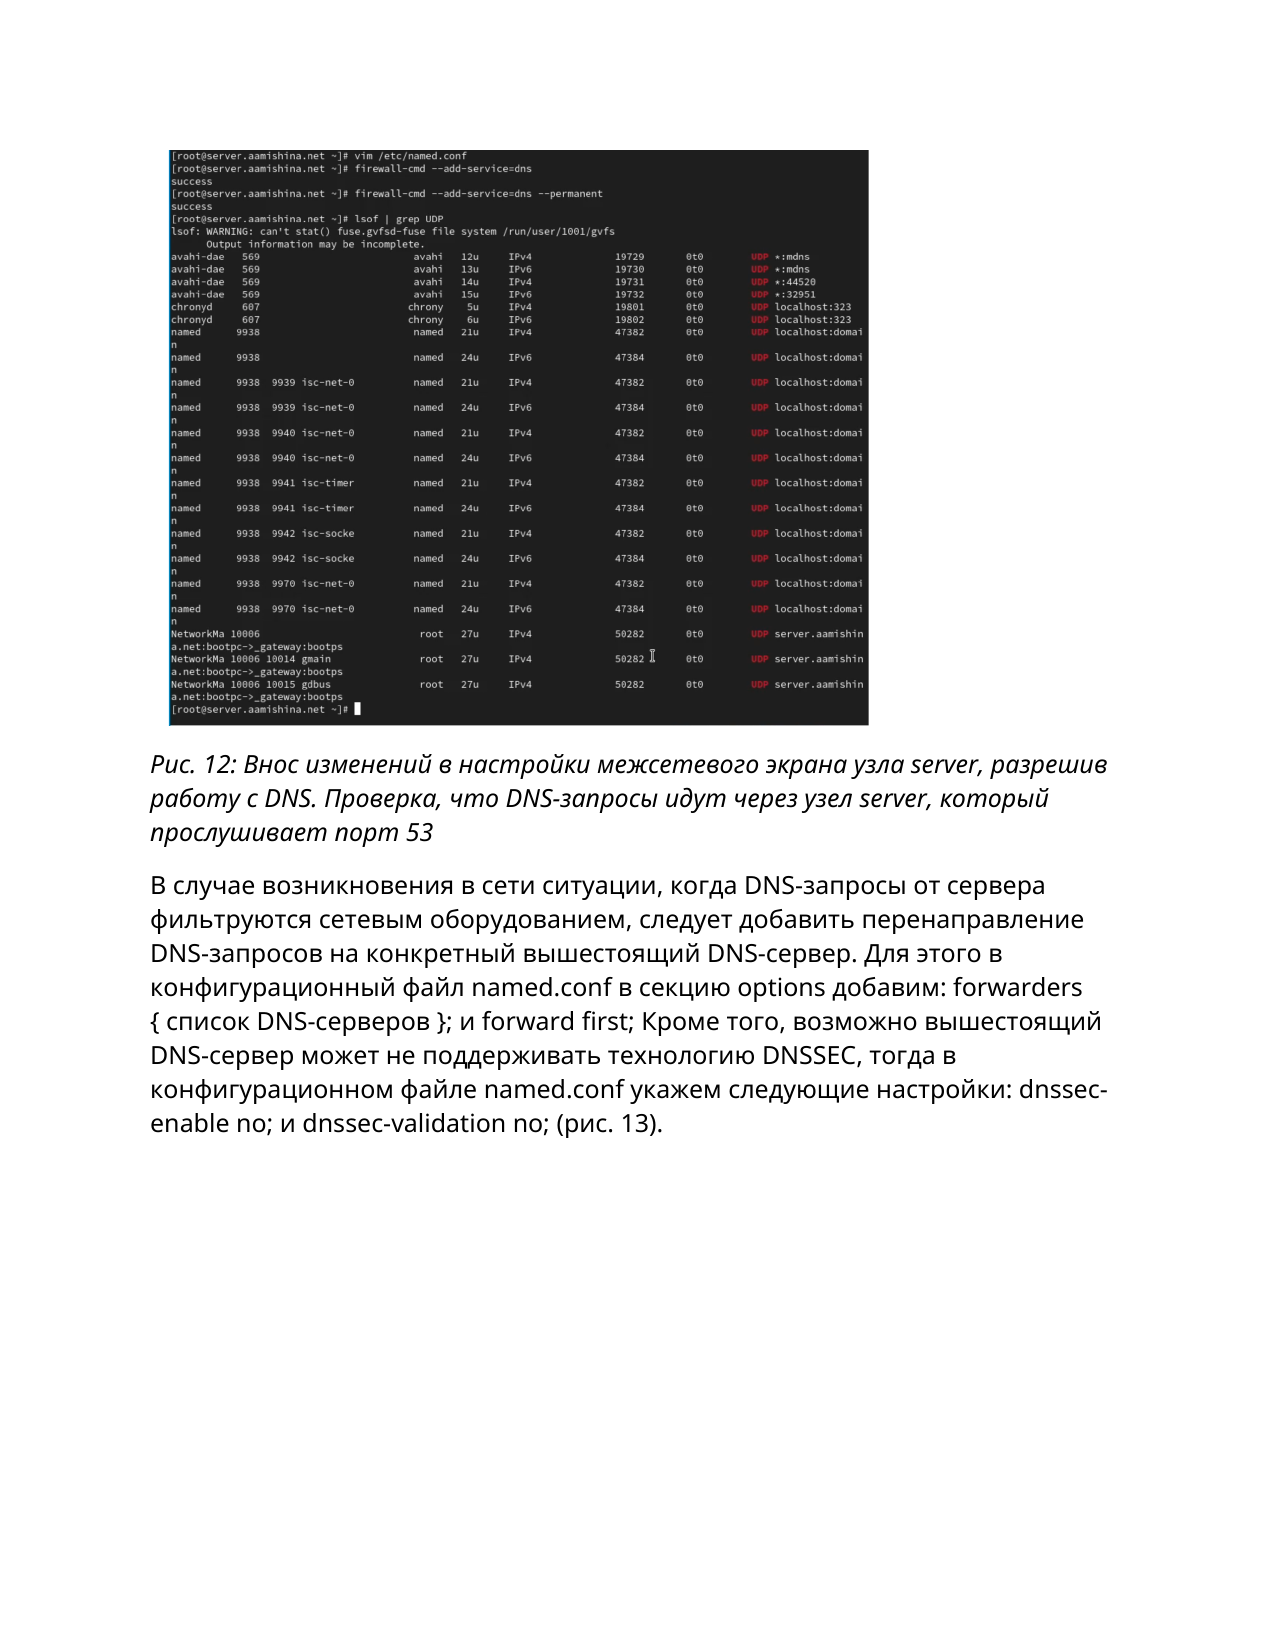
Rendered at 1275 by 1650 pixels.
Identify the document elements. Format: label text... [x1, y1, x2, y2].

text В случае возникновения в сети ситуации, когда DNS-запросы от сервера фильтруются сетевым оборудованием, следует добавить перенаправление DNS-запросов на конкретный вышестоящий DNS-сервер. Для этого в конфигурационный файл named.conf в секцию options добавим: forwarders { список DNS-серверов }; и forward first; Кроме того, возможно вышестоящий DNS-сервер может не поддерживать технологию DNSSEC, тогда в конфигурационном файле named.conf укажем следующие настройки: dnssec-enable no; и dnssec-validation no; (рис. 13). [150, 868, 1125, 1140]
picture [171, 150, 869, 726]
text Рис. 12: Внос изменений в настройки межсетевого экрана узла server, разрешив работу с DNS. Проверка, что DNS-запросы идут через узел server, который прослушивает порт 53 [150, 747, 1125, 849]
